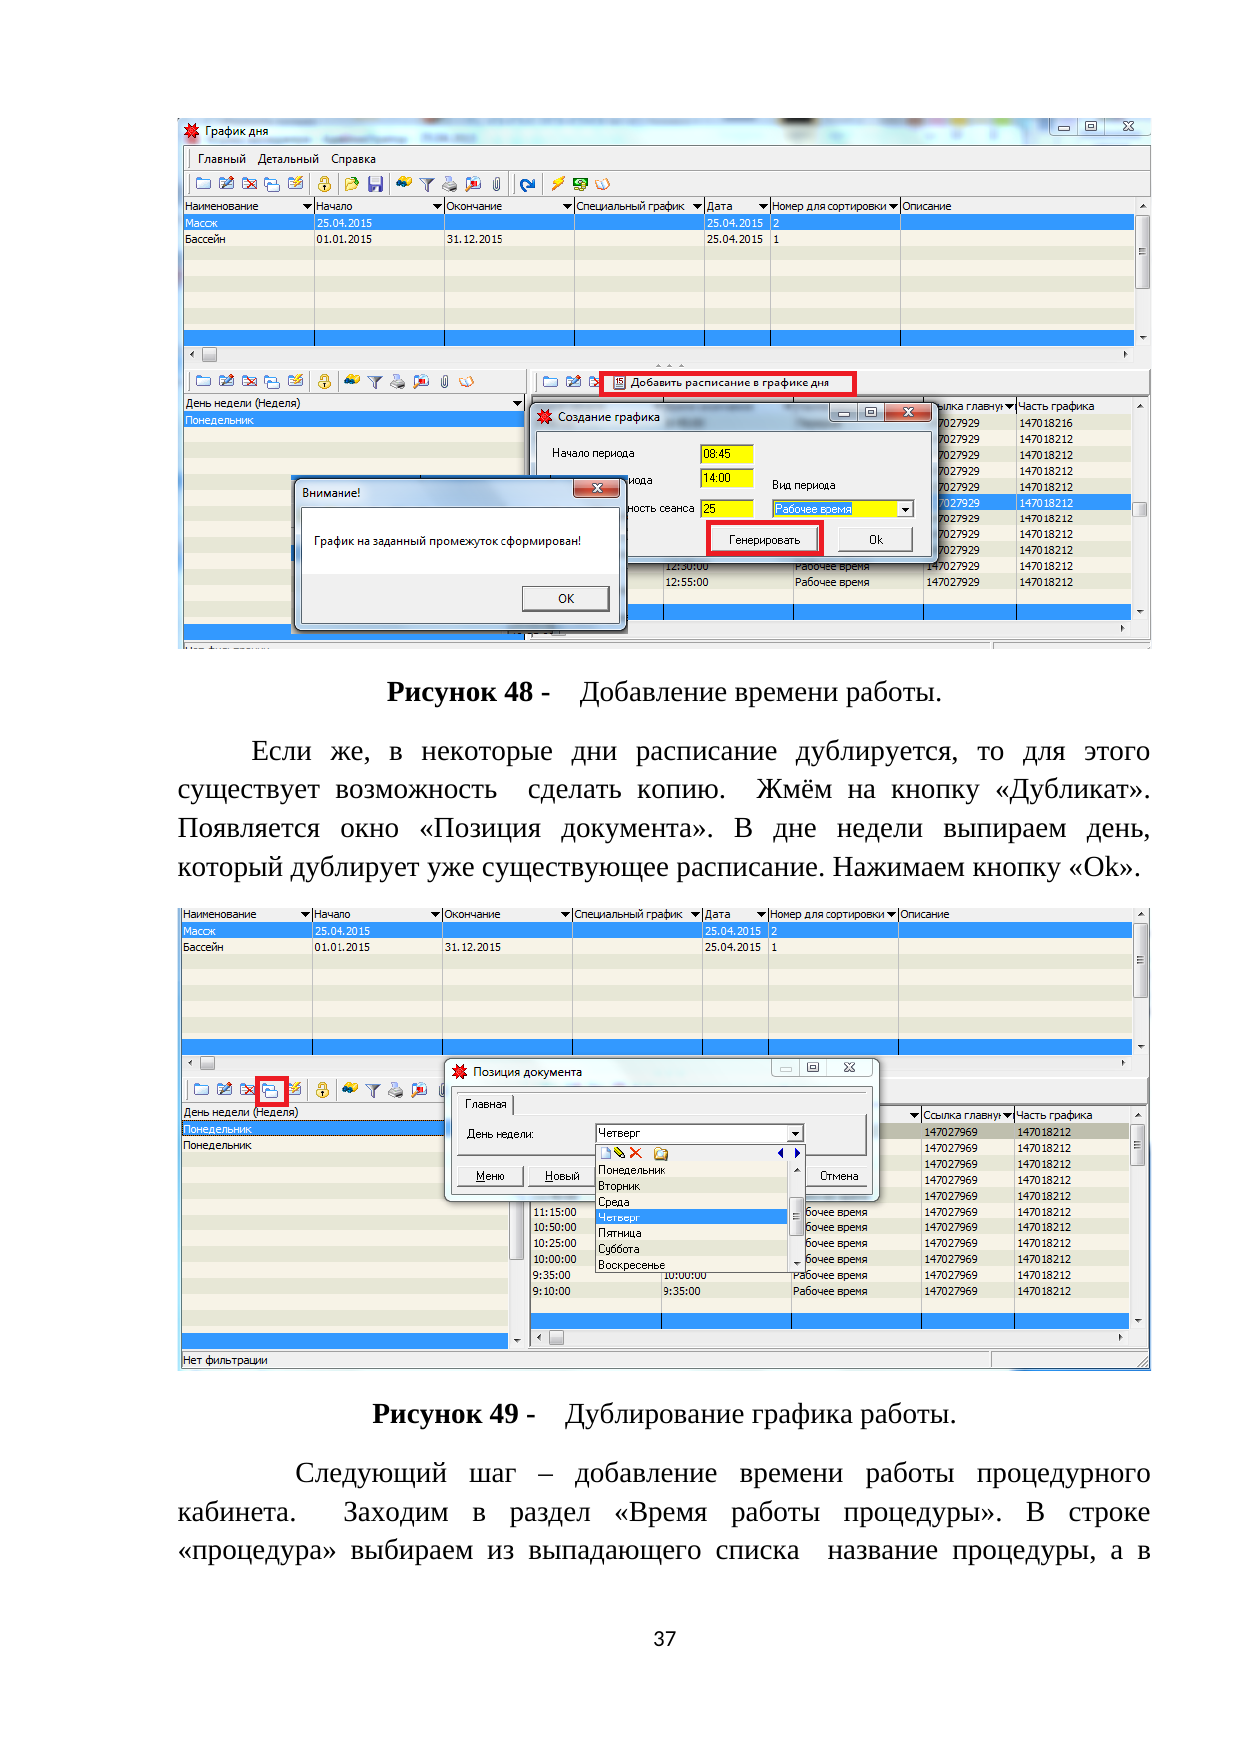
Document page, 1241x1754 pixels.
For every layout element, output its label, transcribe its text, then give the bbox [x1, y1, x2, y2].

picture [177, 118, 1152, 649]
text Рисунок 49 - Дублирование графика работы. [177, 1396, 1152, 1429]
text Рисунок 48 - Добавление времени работы. [177, 674, 1152, 707]
picture [177, 908, 1152, 1371]
text Если же, в некоторые дни расписание дублируется, то для этого существует возможность сделать копию. Жмём на кнопку «Дубликат». Появляется окно «Позиция документа». В дне недели выпираем день, который дублирует уже существующее расписание. Нажимаем кнопку «Ok». [177, 733, 1152, 882]
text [177, 1455, 1152, 1566]
